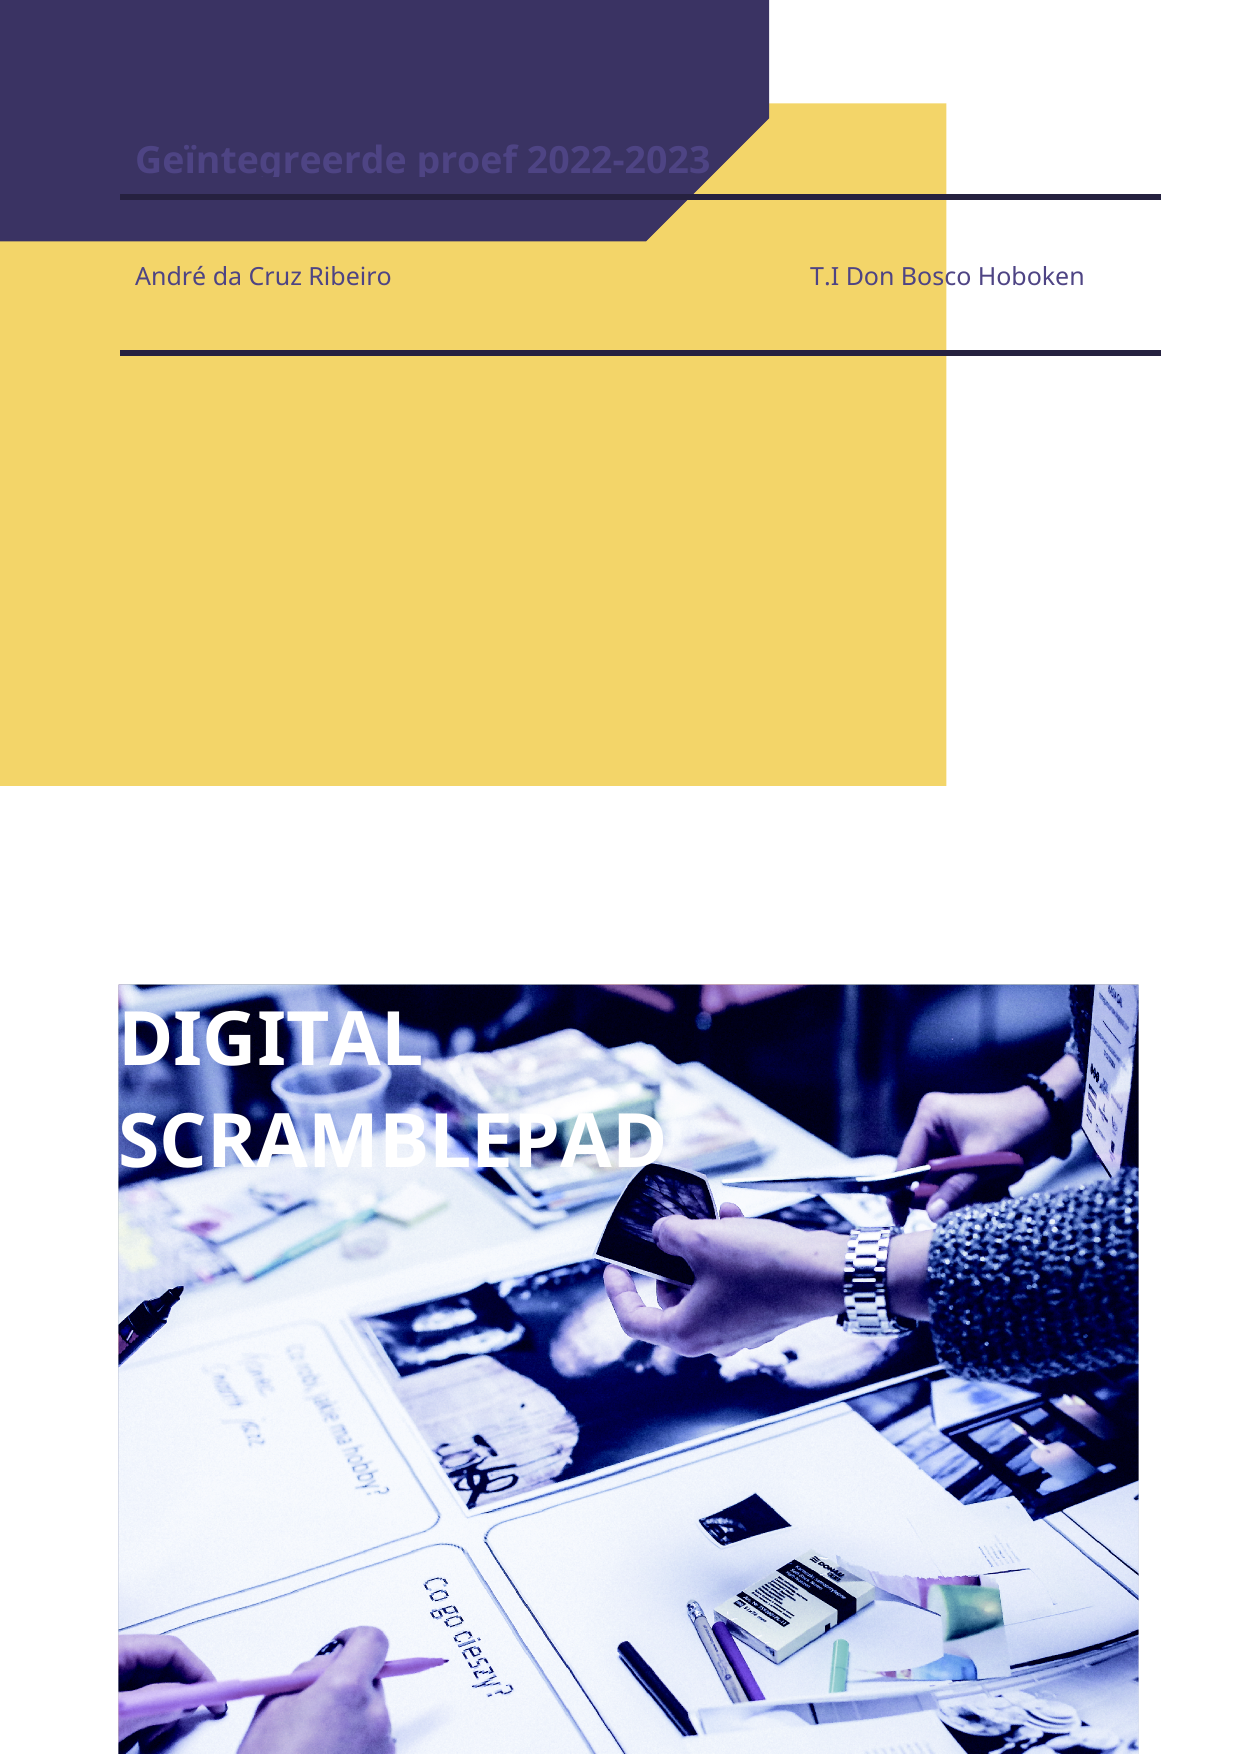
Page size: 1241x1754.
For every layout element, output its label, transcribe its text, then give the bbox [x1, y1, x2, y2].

table_cell [120, 356, 1157, 475]
table_header DIGITAL SCRAMBLEPAD [118, 985, 718, 1291]
table_cell [120, 200, 1157, 350]
table_header [120, 126, 1157, 194]
picture [118, 984, 1139, 1754]
